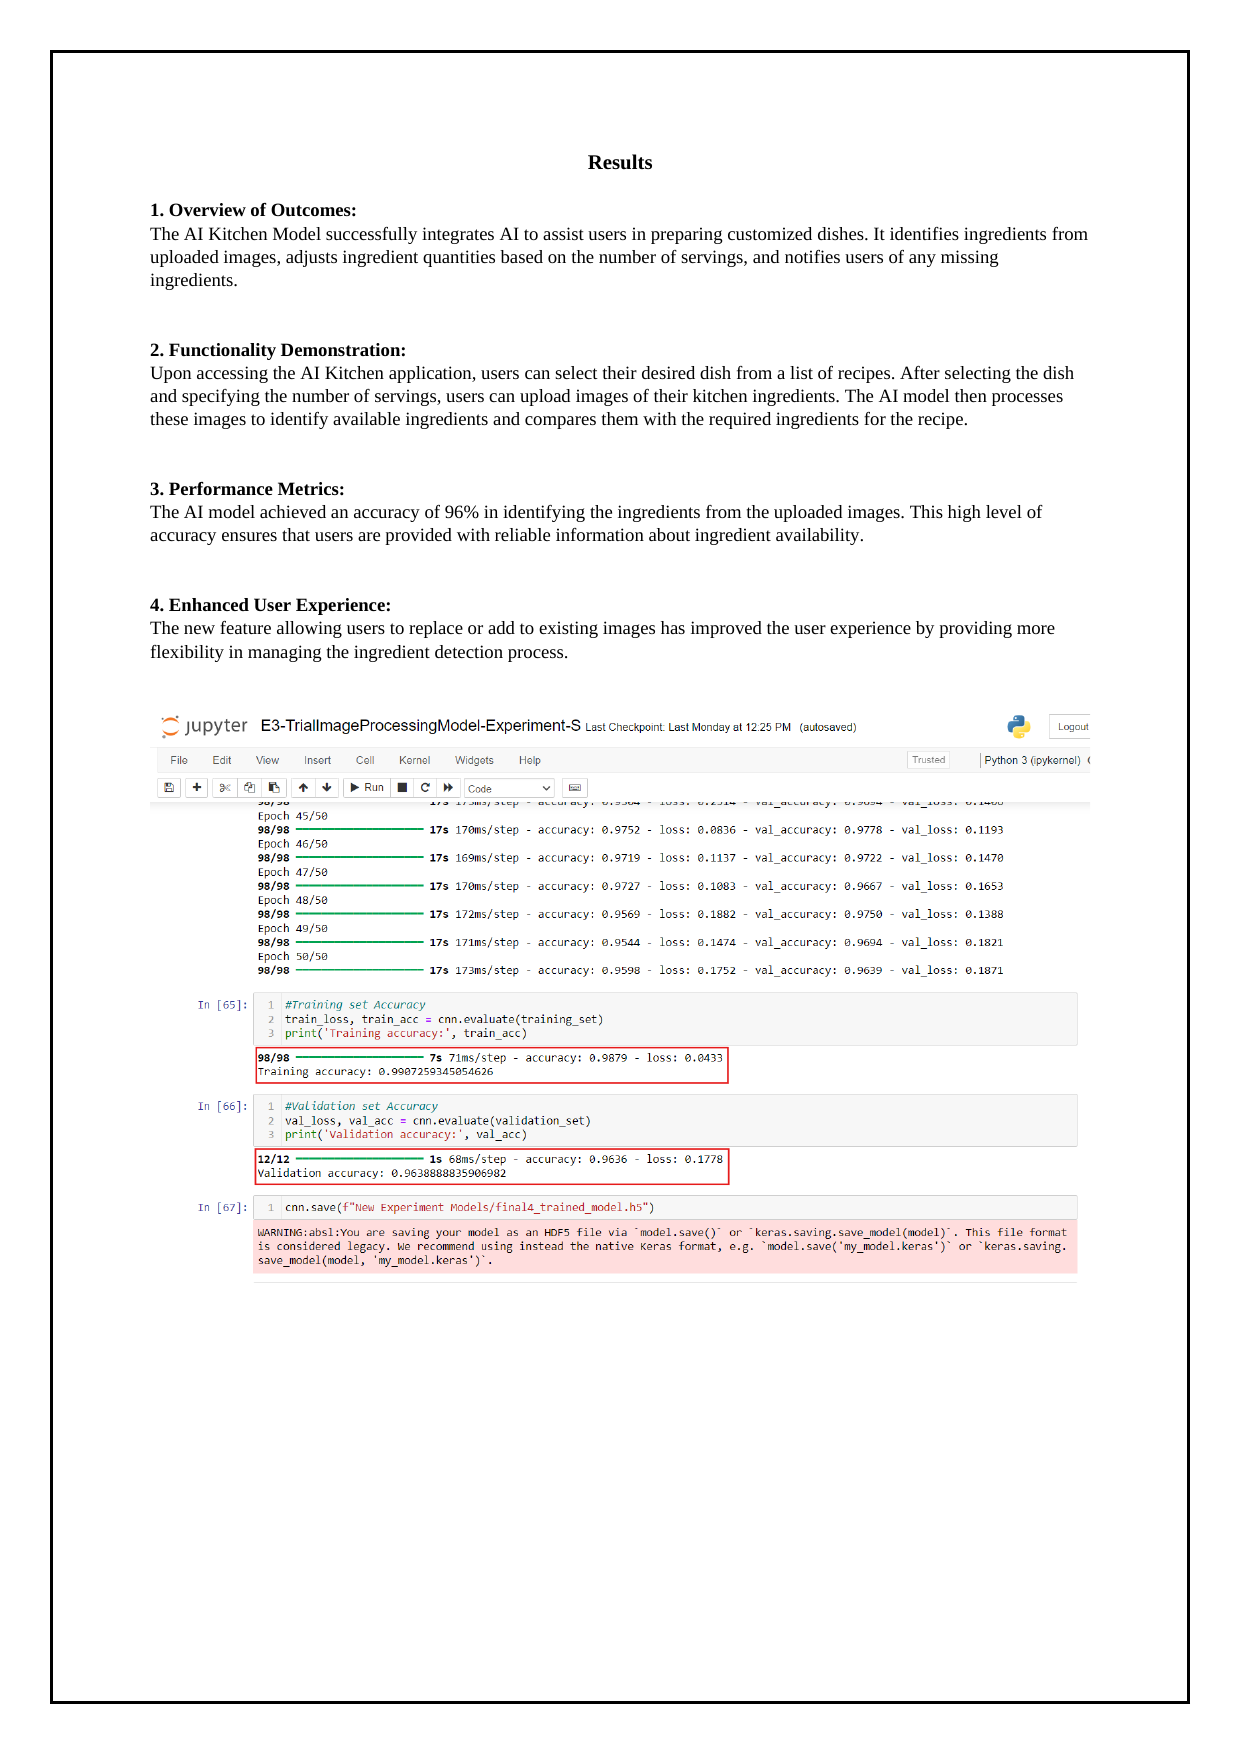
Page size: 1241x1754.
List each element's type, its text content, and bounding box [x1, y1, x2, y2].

text The AI model achieved an accuracy of 96% in identifying the ingredients from the uploaded images. This high level of accuracy ensures that users are provided with reliable information about ingredient availability. [150, 501, 1090, 546]
text The new feature allowing users to replace or add to existing images has improved the user experience by providing more flexibility in managing the ingredient detection process. [150, 617, 1090, 662]
text Results [150, 150, 1090, 174]
text 2. Functionality Demonstration: [150, 338, 1090, 360]
text 3. Performance Metrics: [150, 478, 1090, 499]
text 1. Overview of Outcomes: [150, 199, 1090, 221]
text 4. Enhanced User Experience: [150, 594, 1090, 616]
text The AI Kitchen Model successfully integrates AI to assist users in preparing customized dishes. It identifies ingredients from uploaded images, adjusts ingredient quantities based on the number of servings, and notifies users of any missing ingredients. [150, 222, 1090, 290]
picture [150, 710, 1091, 1283]
text Upon accessing the AI Kitchen application, users can select their desired dish from a list of recipes. After selecting the dish and specifying the number of servings, users can upload images of their kitchen ingredients. The AI model then processes these images to identify available ingredients and compares them with the required ingredients for the recipe. [150, 362, 1090, 430]
